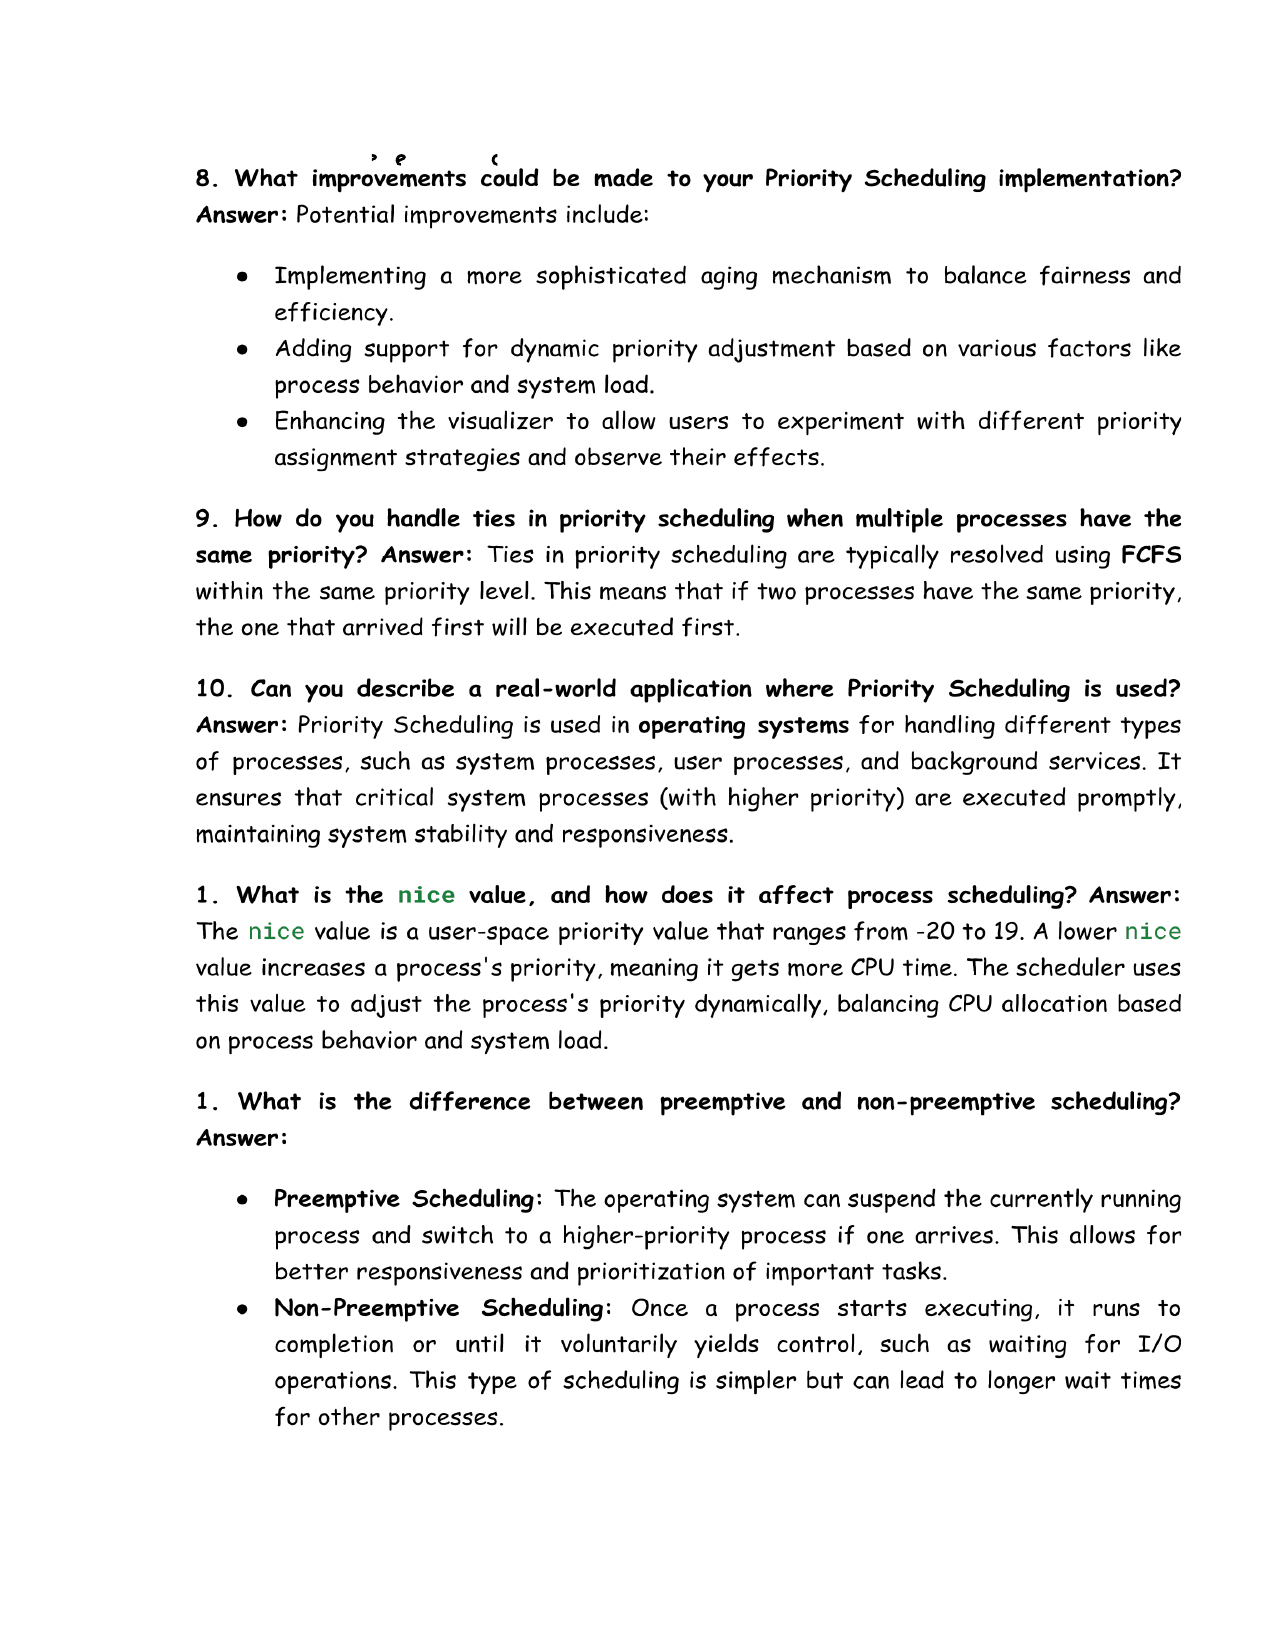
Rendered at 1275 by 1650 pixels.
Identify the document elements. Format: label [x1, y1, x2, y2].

picture [195, 167, 1182, 1431]
